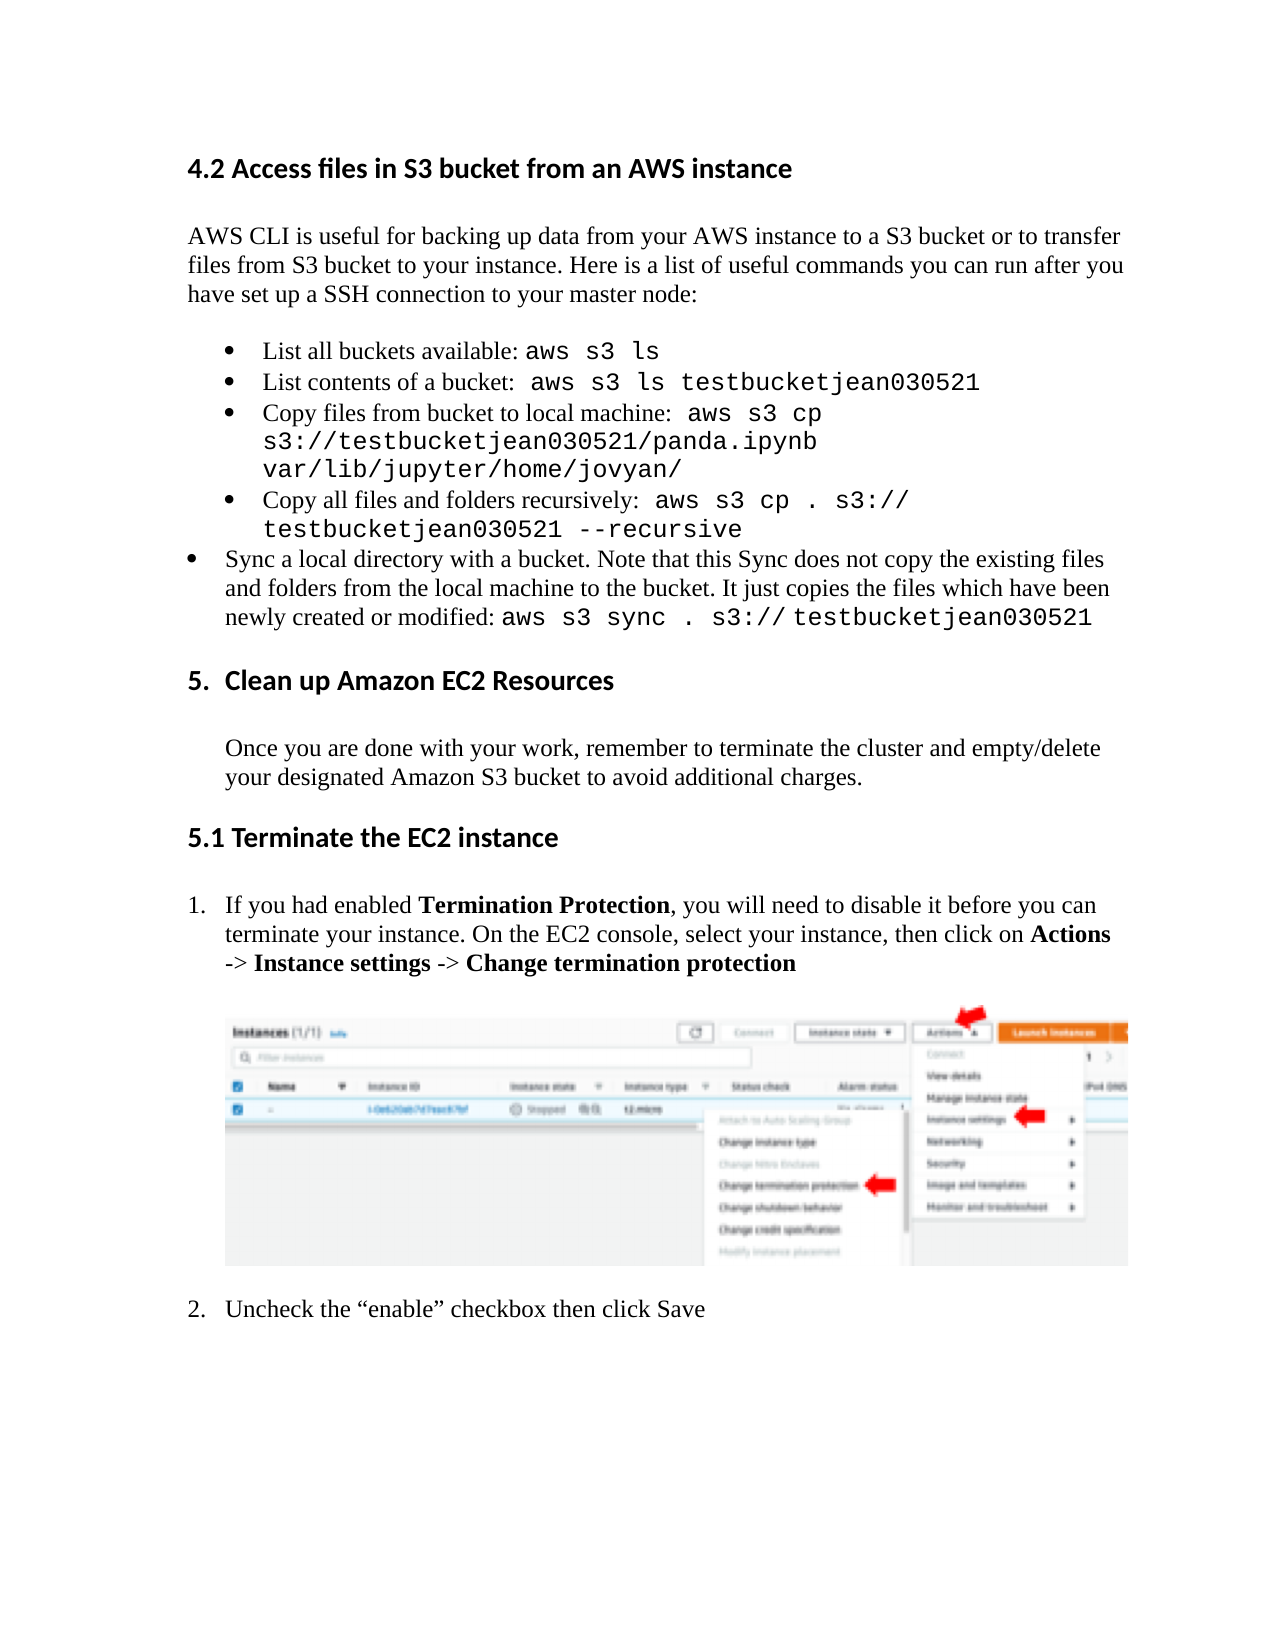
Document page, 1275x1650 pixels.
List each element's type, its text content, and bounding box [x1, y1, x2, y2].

text AWS CLI is useful for backing up data from your AWS instance to a S3 bucket or to transfer files from S3 bucket to your instance. Here is a list of useful commands you can run after you have set up a SSH connection to your master node: [187, 221, 1125, 307]
list Once you are done with your work, remember to terminate the cluster and empty/delete your designated Amazon S3 bucket to avoid additional charges. [225, 733, 1125, 790]
list If you had enabled Termination Protection, you will need to disable it before you can terminate your instance. On the EC2 console, select your instance, then click on Actions -> Instance settings -> Change termination protection [187, 890, 1125, 977]
subtitle Clean up Amazon EC2 Resources [187, 662, 1125, 697]
list List all buckets available: aws s3 ls [225, 336, 1125, 367]
list Sync a local directory with a bucket. Note that this Sync does not copy the existing files and folders from the local machine to the bucket. It just copies the files which have been newly created or modified: aws s3 sync . s3:// testbucketjean030521 [187, 544, 1125, 633]
subtitle Terminate the EC2 instance [187, 819, 1125, 855]
list Uncheck the “enable” checkbox then click Save [187, 1294, 1125, 1323]
list Copy files from bucket to local machine: aws s3 cp s3://testbucketjean030521/panda.ipynb var/lib/jupyter/home/jovyan/ [225, 398, 1125, 485]
list Copy all files and folders recursively: aws s3 cp . s3:// testbucketjean030521 --recursive [225, 485, 1125, 544]
list List contents of a bucket: aws s3 ls testbucketjean030521 [225, 367, 1125, 398]
picture [225, 1005, 1129, 1266]
subtitle Access files in S3 bucket from an AWS instance [187, 150, 1125, 186]
